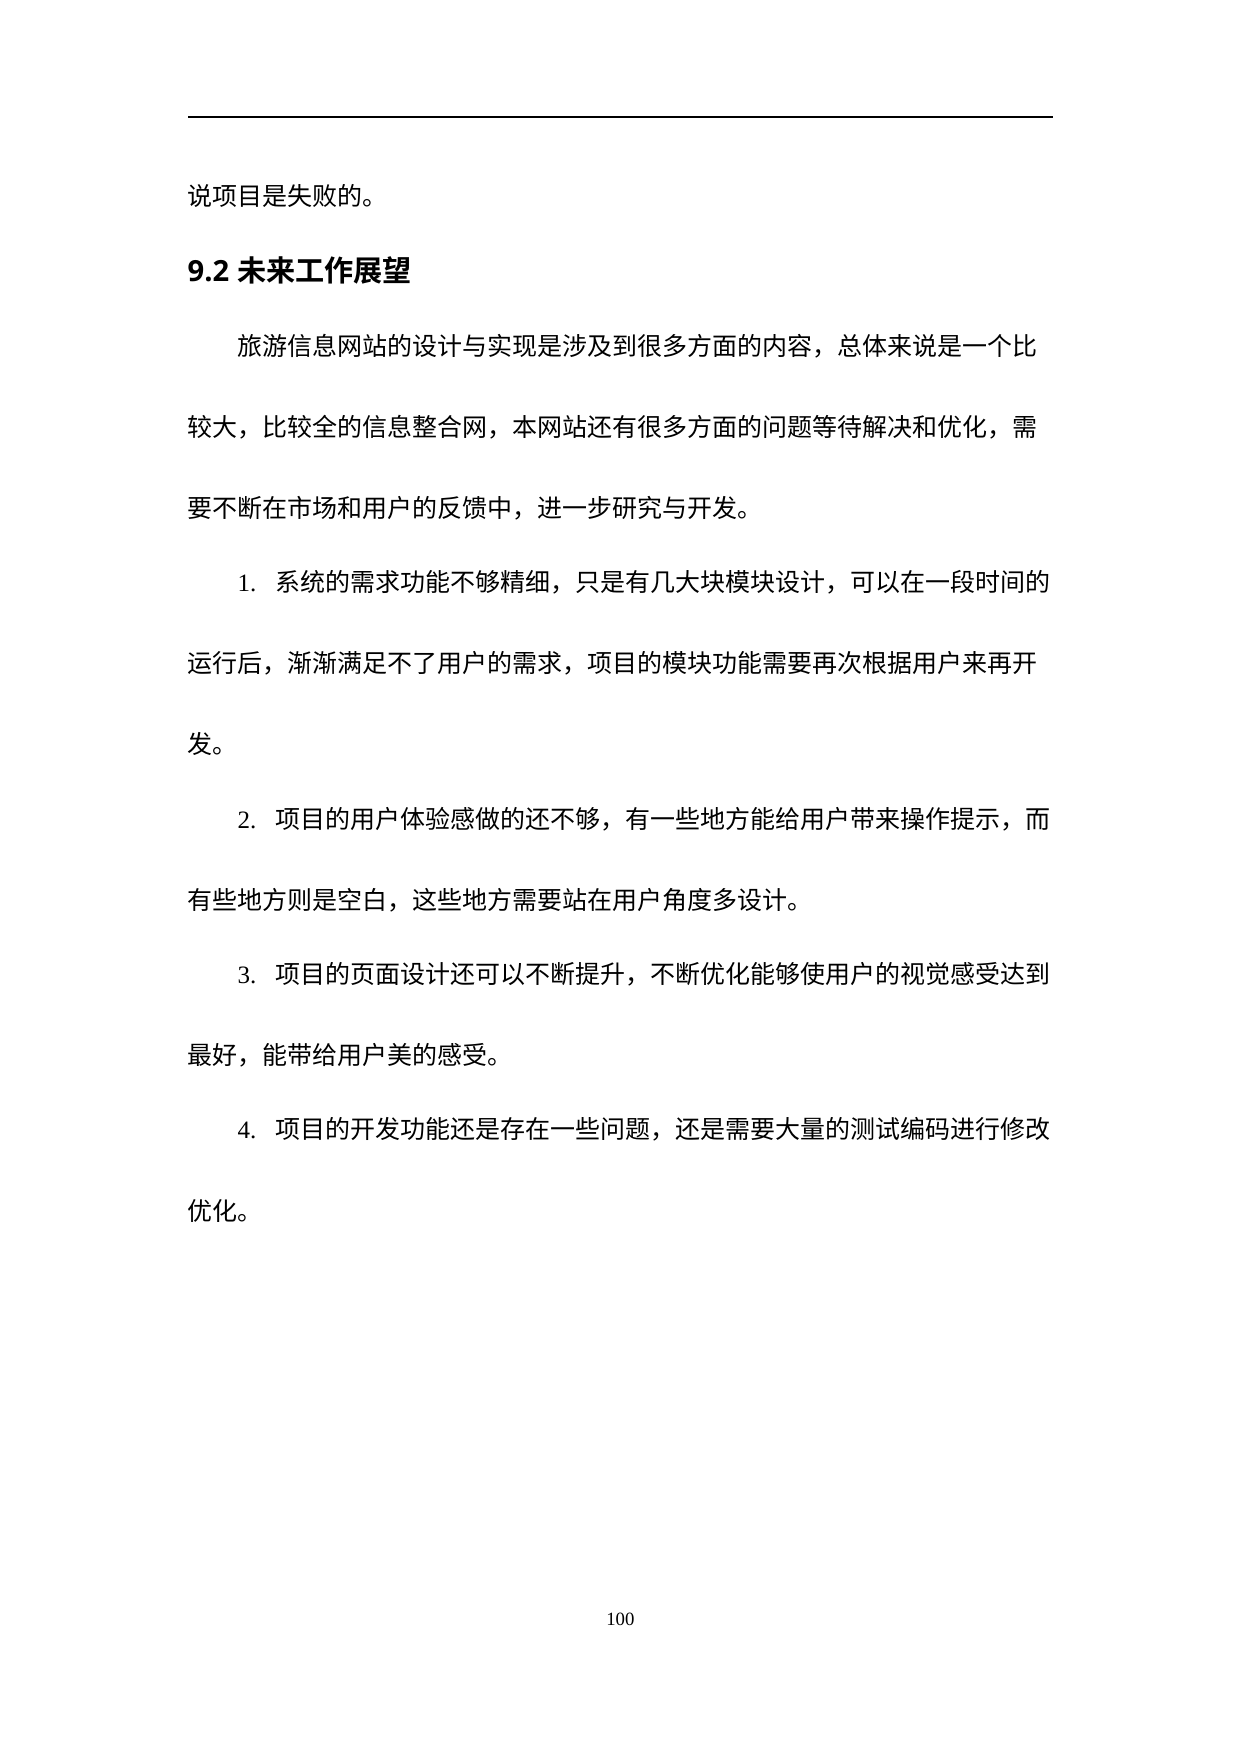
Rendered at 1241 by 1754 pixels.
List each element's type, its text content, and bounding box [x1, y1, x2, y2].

list 项目的开发功能还是存在一些问题，还是需要大量的测试编码进行修改优化。 [187, 1095, 1053, 1242]
list 系统的需求功能不够精细，只是有几大块模块设计，可以在一段时间的运行后，渐渐满足不了用户的需求，项目的模块功能需要再次根据用户来再开发。 [187, 548, 1053, 776]
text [187, 162, 1053, 227]
list 项目的用户体验感做的还不够，有一些地方能给用户带来操作提示，而有些地方则是空白，这些地方需要站在用户角度多设计。 [187, 785, 1053, 931]
text 旅游信息网站的设计与实现是涉及到很多方面的内容，总体来说是一个比较大，比较全的信息整合网，本网站还有很多方面的问题等待解决和优化，需要不断在市场和用户的反馈中，进一步研究与开发。 [187, 312, 1053, 539]
list 项目的页面设计还可以不断提升，不断优化能够使用户的视觉感受达到最好，能带给用户美的感受。 [187, 940, 1053, 1086]
subtitle 9.2 未来工作展望 [187, 236, 1053, 301]
